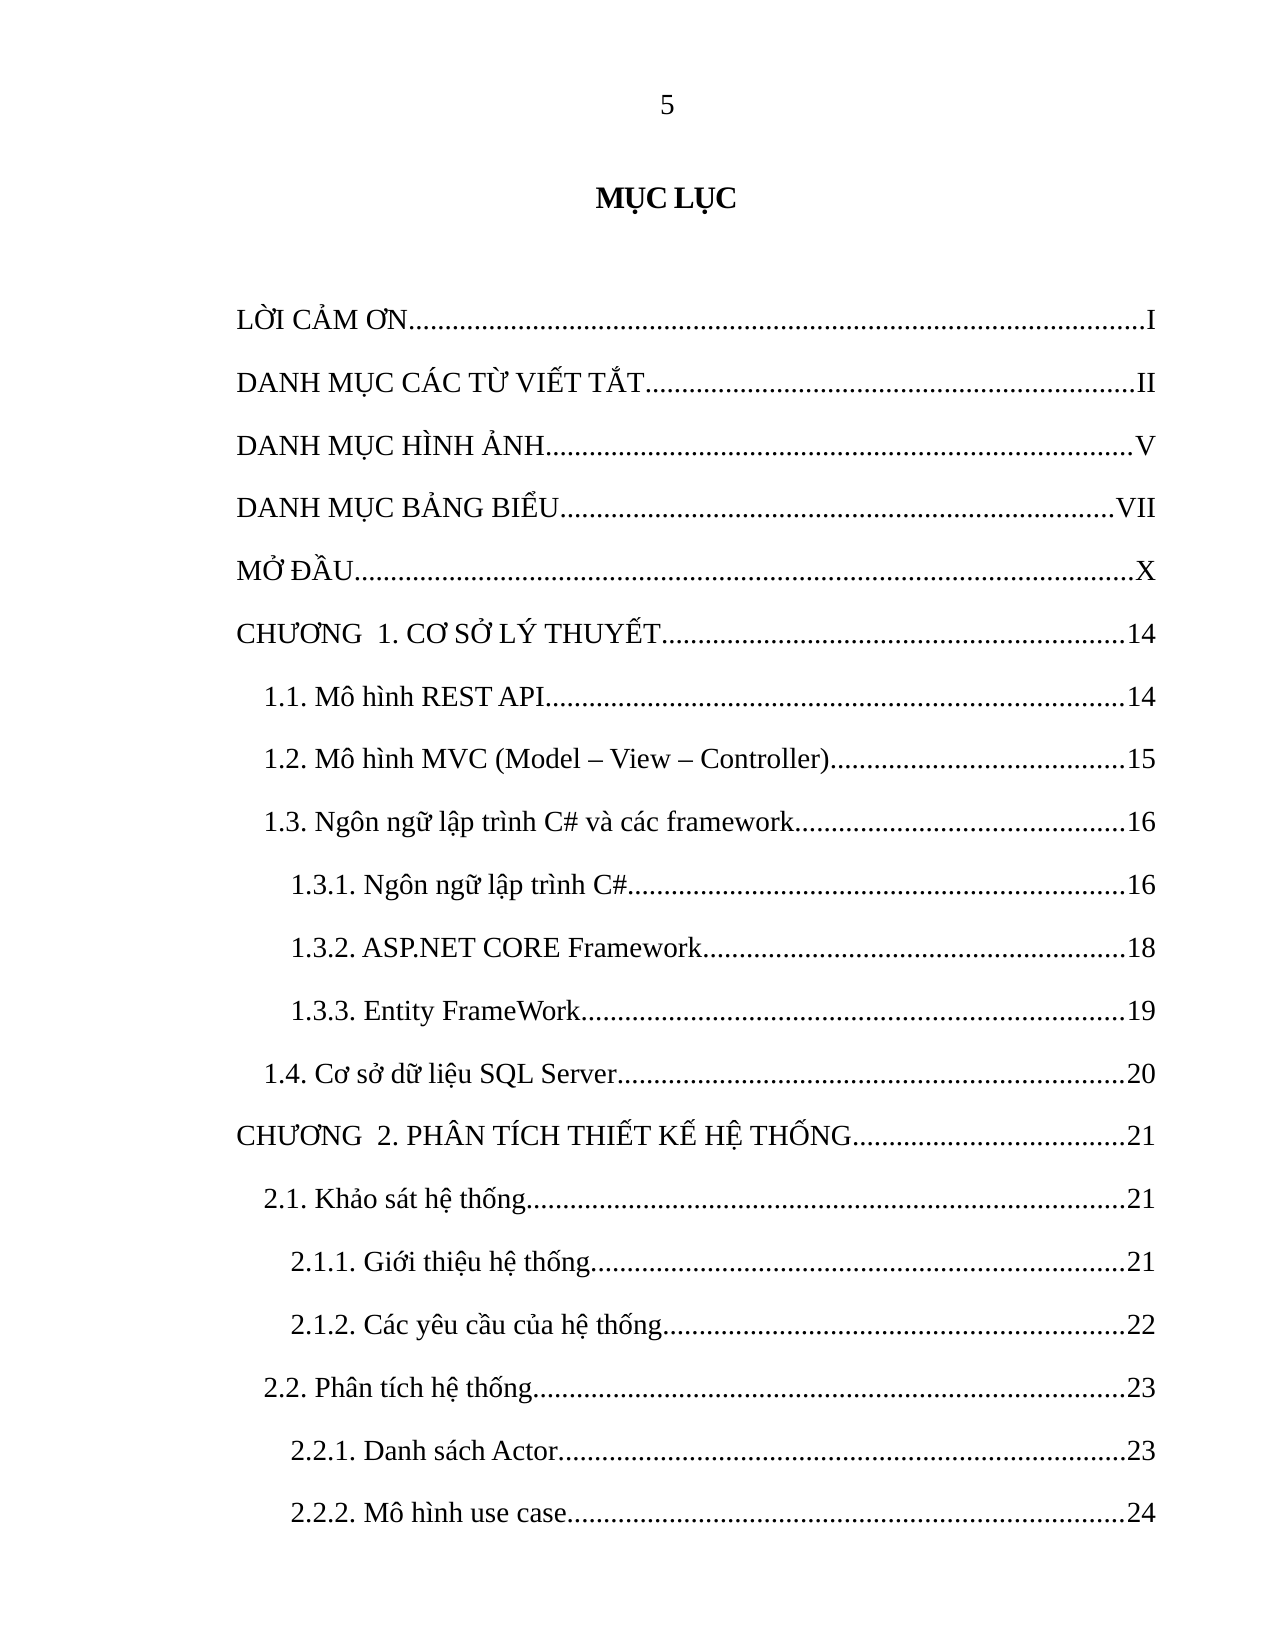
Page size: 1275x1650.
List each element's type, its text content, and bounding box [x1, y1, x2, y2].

title MỤC LỤC [177, 179, 1157, 216]
